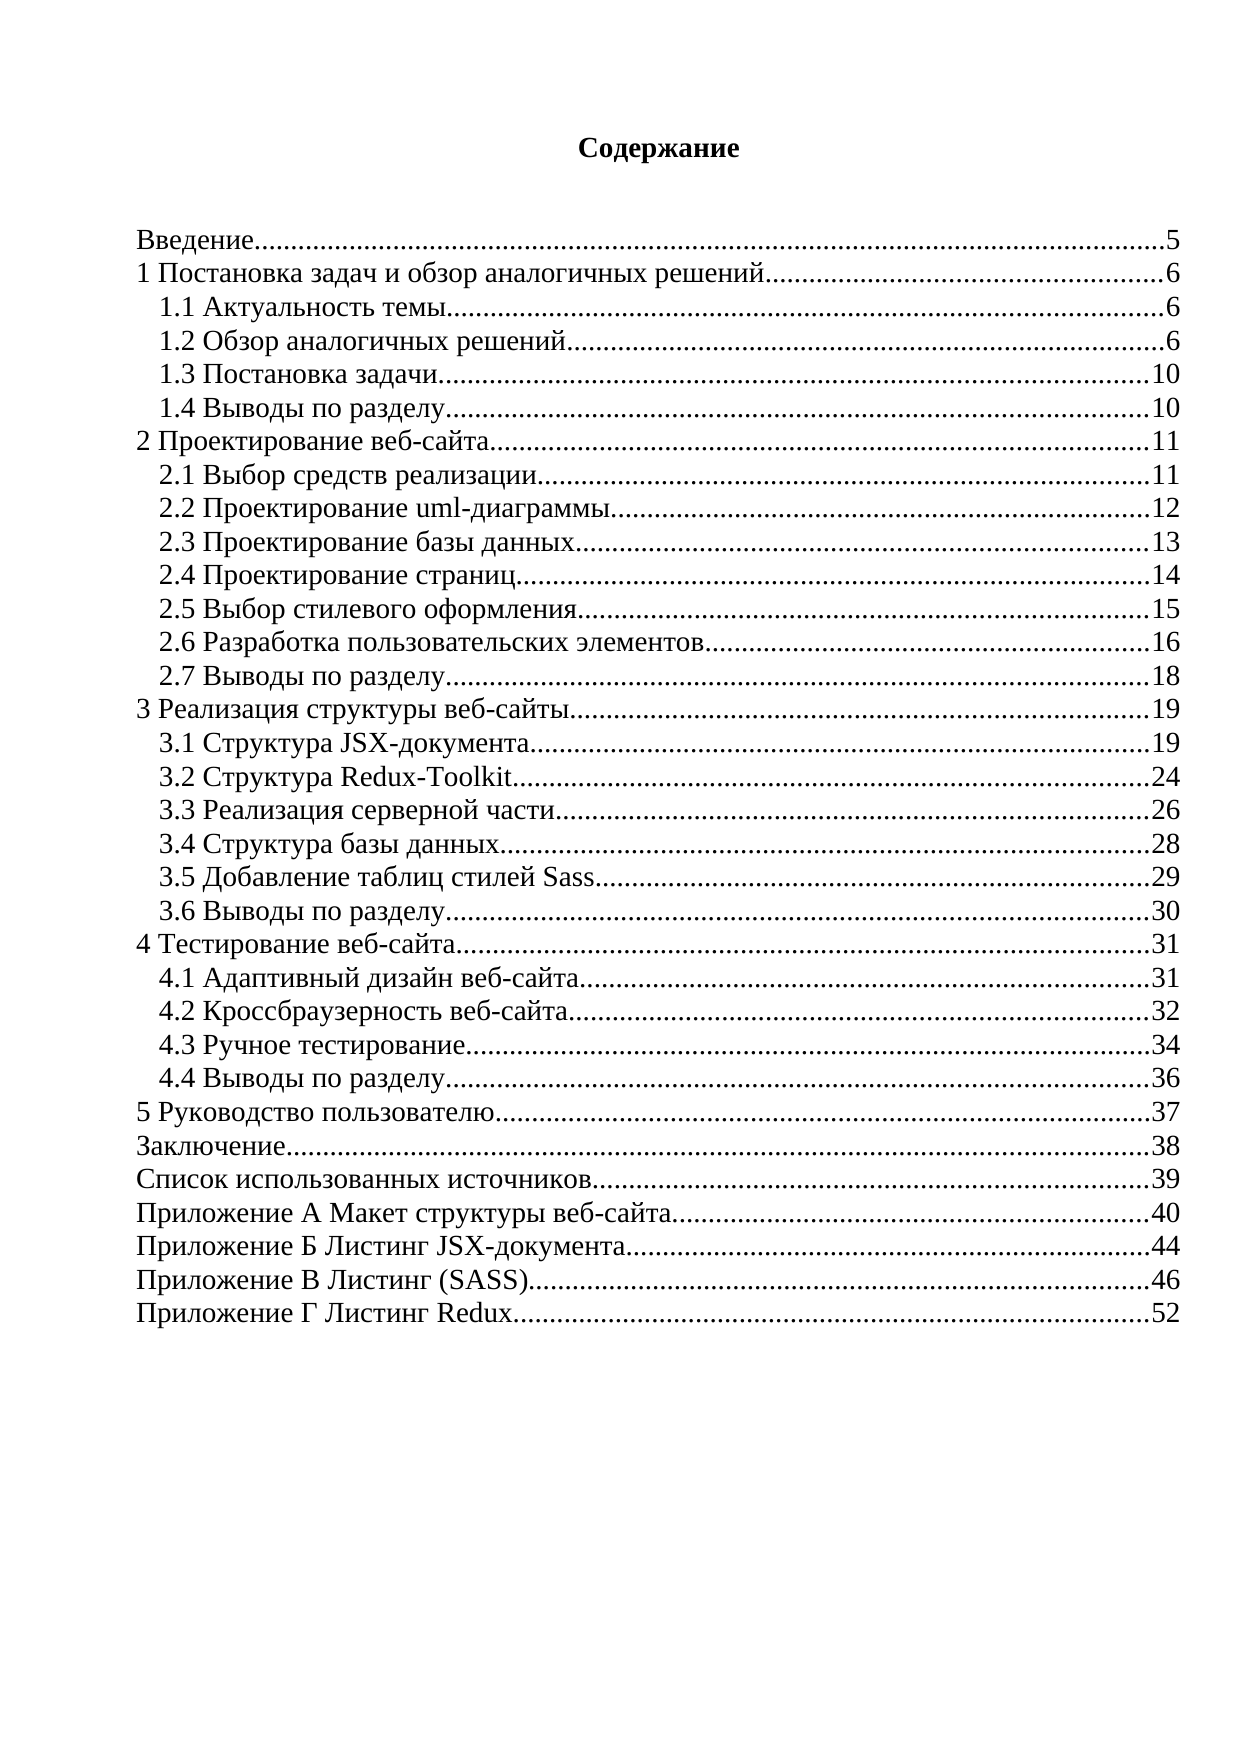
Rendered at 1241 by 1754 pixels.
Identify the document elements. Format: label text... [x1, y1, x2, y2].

text Содержание [136, 130, 1181, 163]
